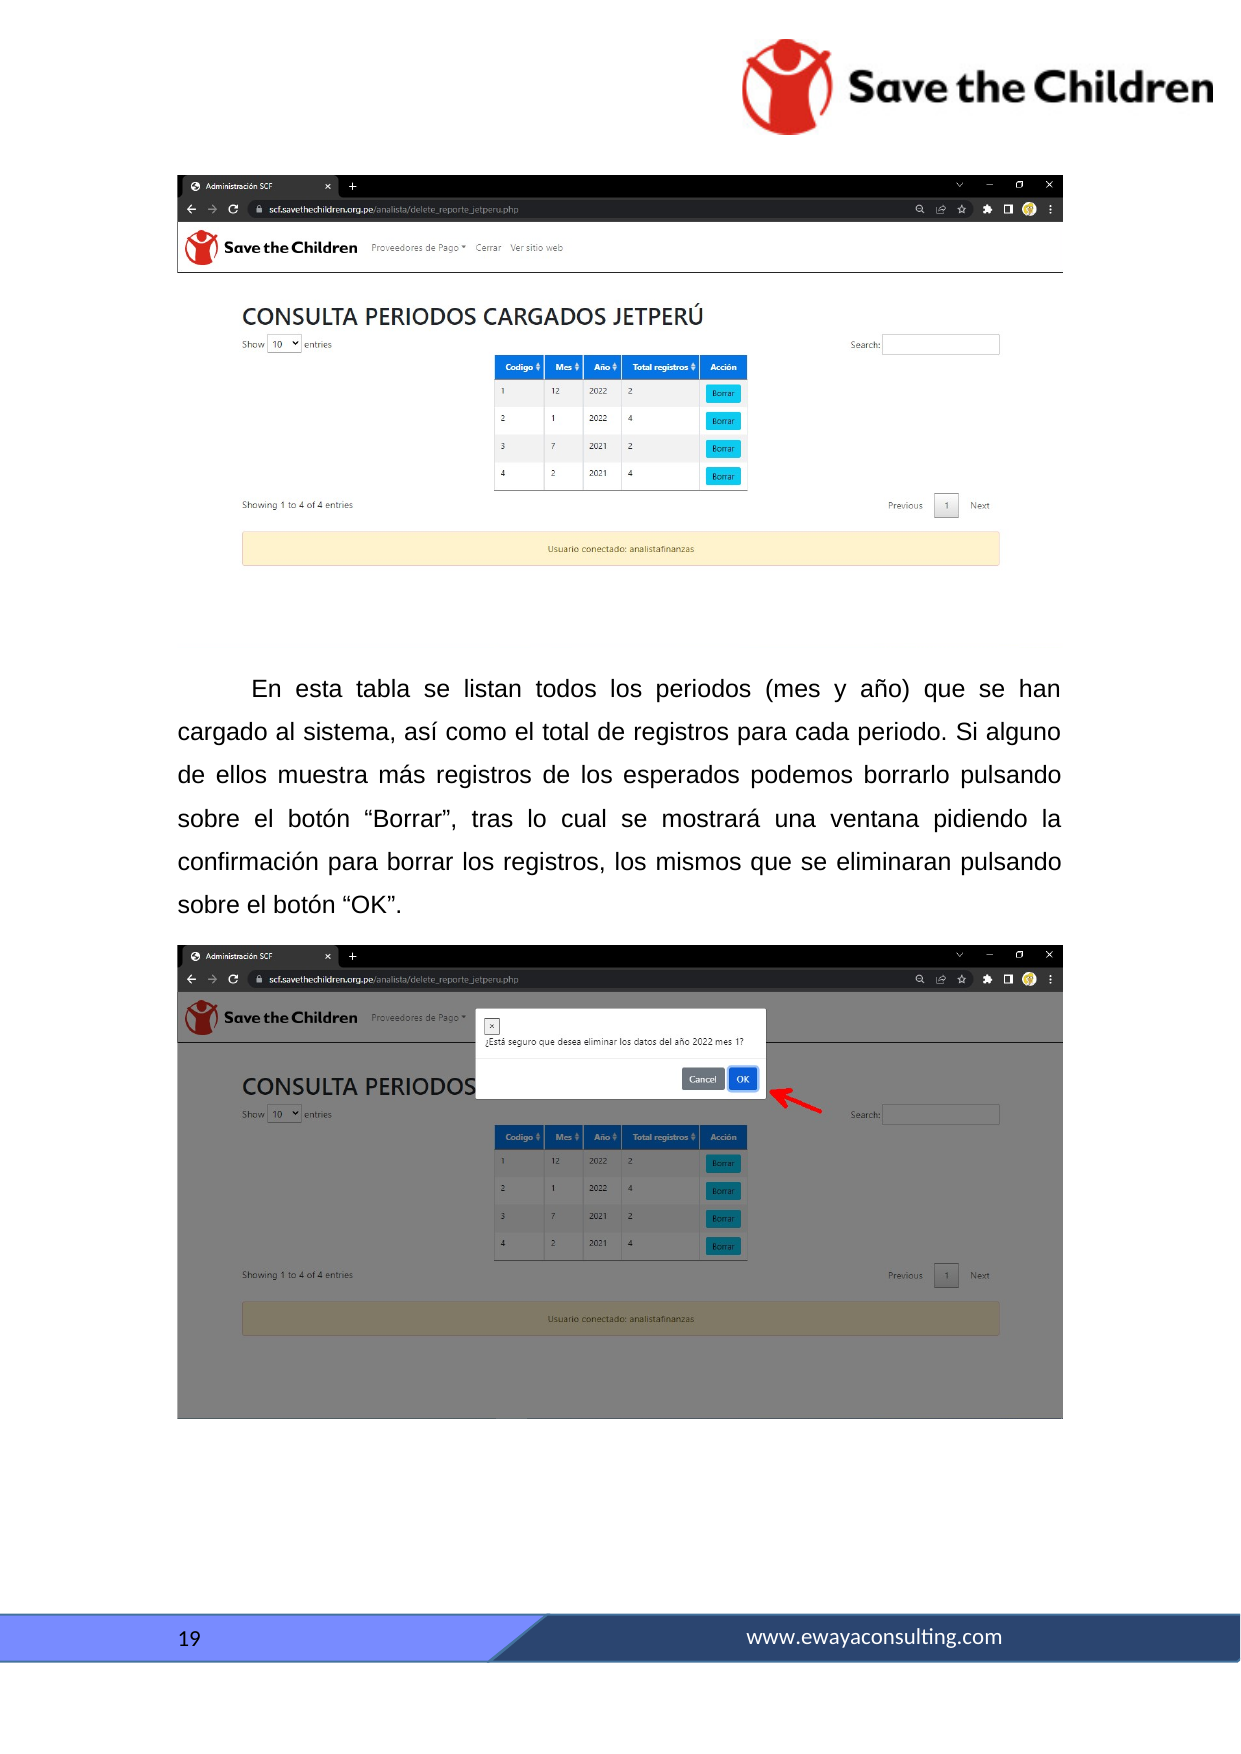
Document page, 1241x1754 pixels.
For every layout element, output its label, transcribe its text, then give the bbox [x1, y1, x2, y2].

picture [177, 945, 1063, 1419]
picture [742, 39, 1213, 135]
picture [177, 175, 1063, 648]
text En esta tabla se listan todos los periodos (mes y año) que se han cargado al sistema, así como el total de registros para cada periodo. Si alguno de ellos muestra más registros de los esperados podemos borrarlo pulsando sobre el botón “Borrar”, tras lo cual se mostrará una ventana pidiendo la confirmación para borrar los registros, los mismos que se eliminaran pulsando sobre el botón “OK”. [177, 674, 1063, 919]
